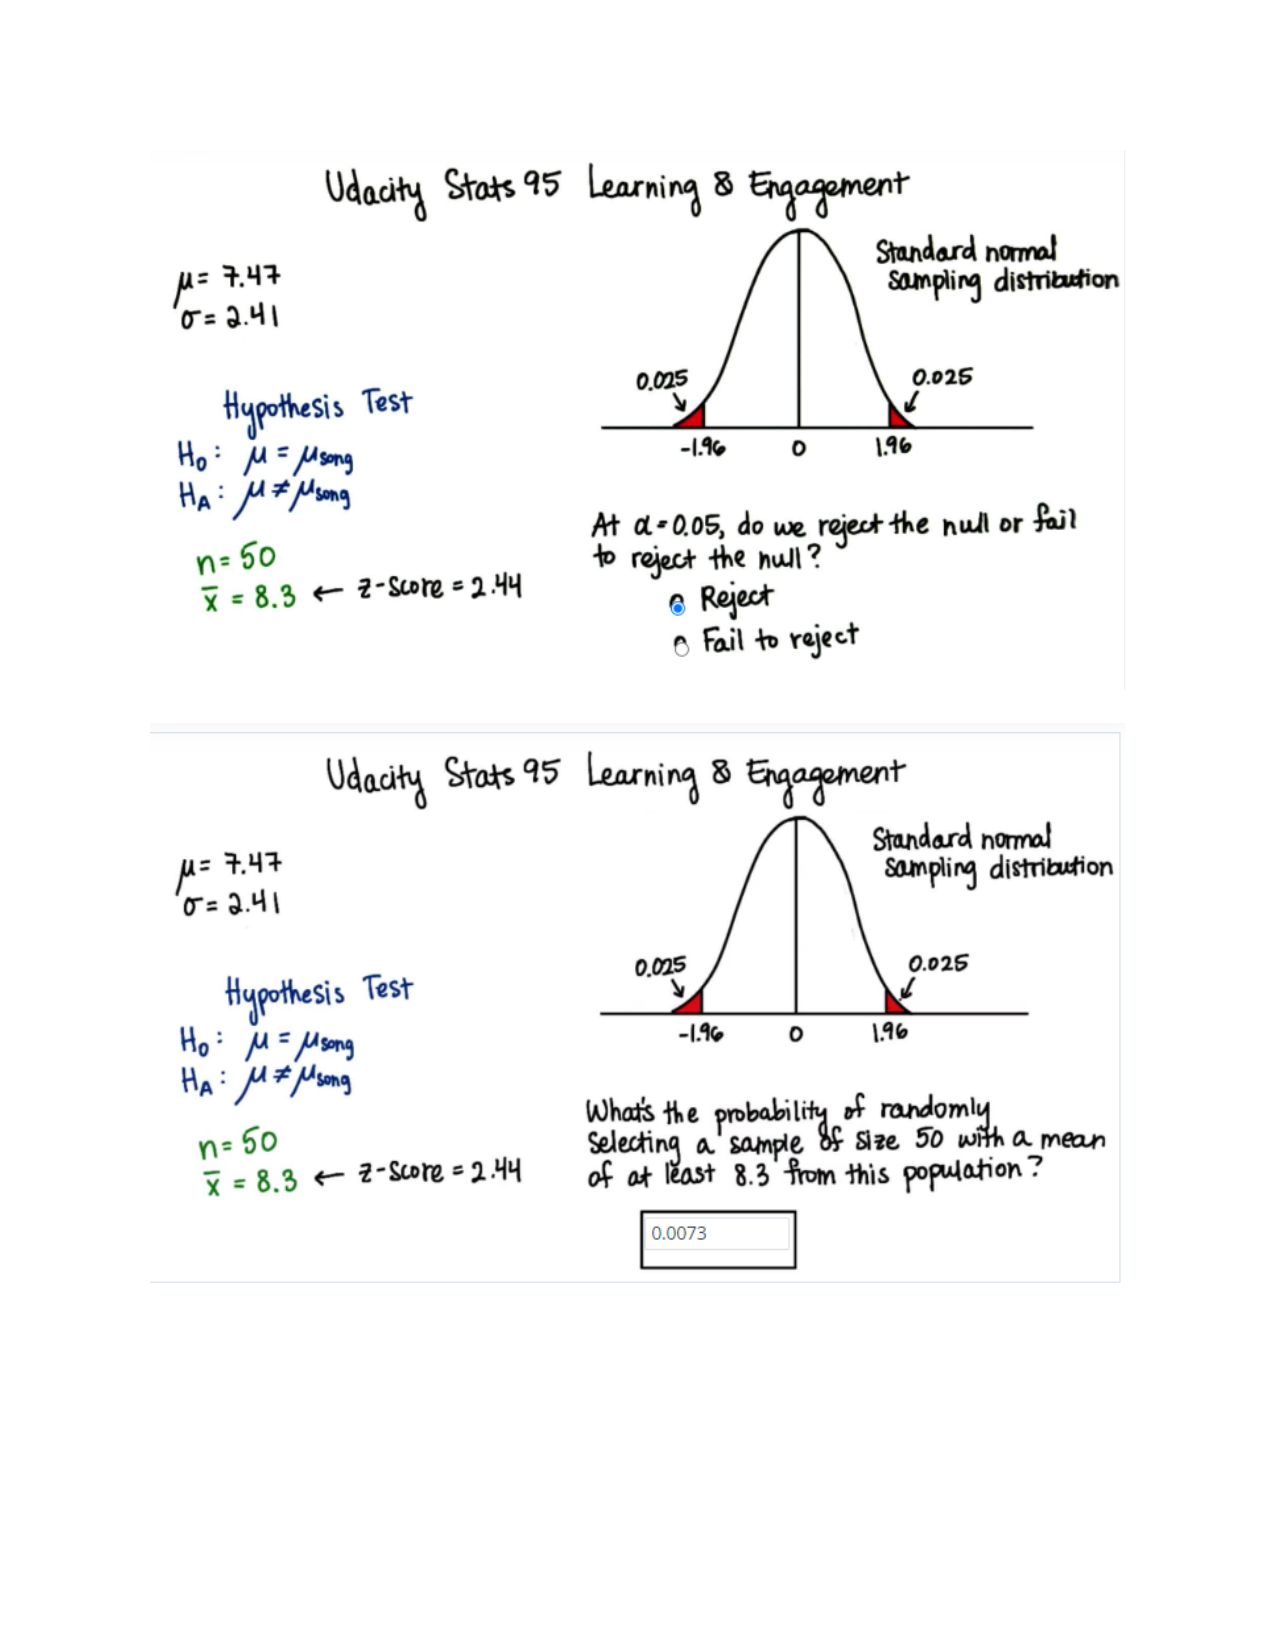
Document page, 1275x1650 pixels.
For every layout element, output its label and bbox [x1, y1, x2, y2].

picture [150, 723, 1125, 1287]
picture [150, 150, 1125, 690]
